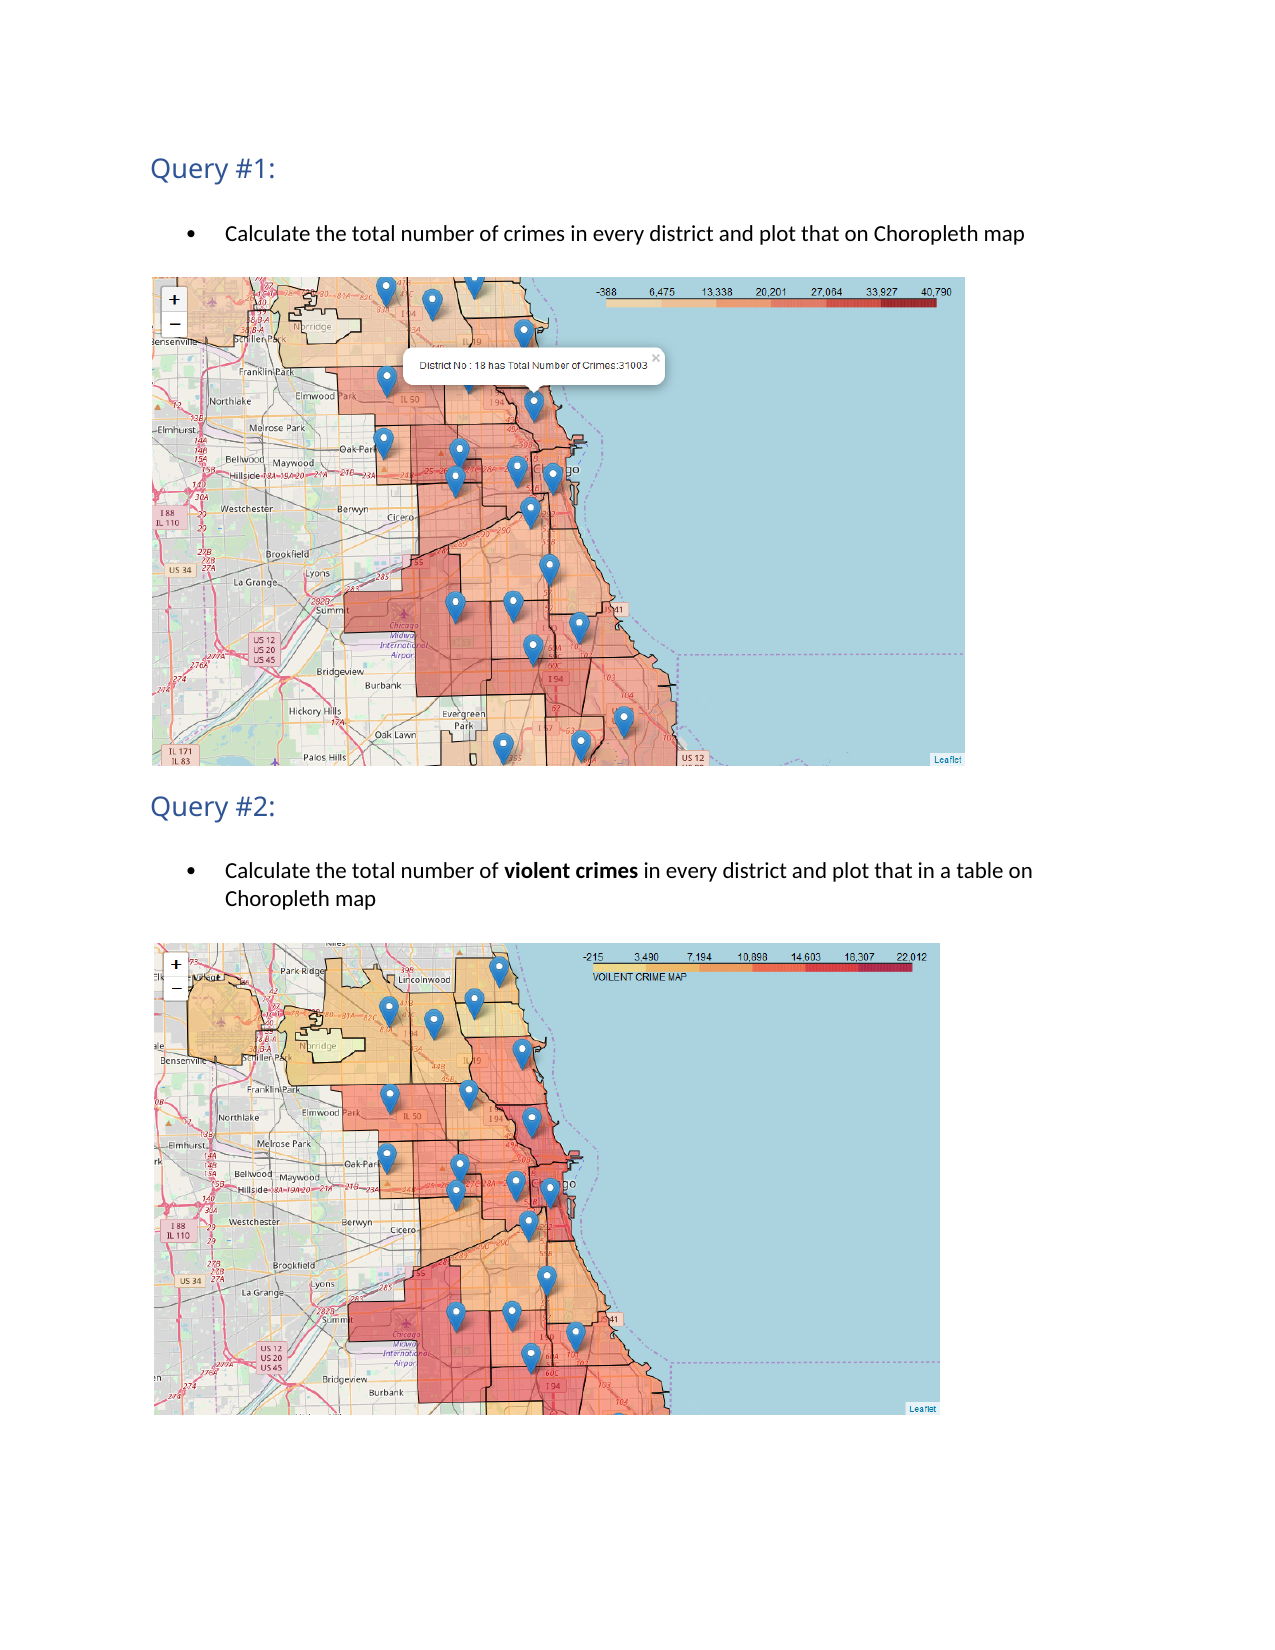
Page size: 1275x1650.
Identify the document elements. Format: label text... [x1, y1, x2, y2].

picture [150, 276, 965, 769]
list Calculate the total number of crimes in every district and plot that on Choropleth map [187, 219, 1125, 247]
list Calculate the total number of violent crimes in every district and plot that in a table on Choropleth map [187, 856, 1125, 912]
subtitle Query #2: [150, 787, 1125, 824]
picture [150, 941, 945, 1418]
subtitle Query #1: [150, 150, 1125, 187]
